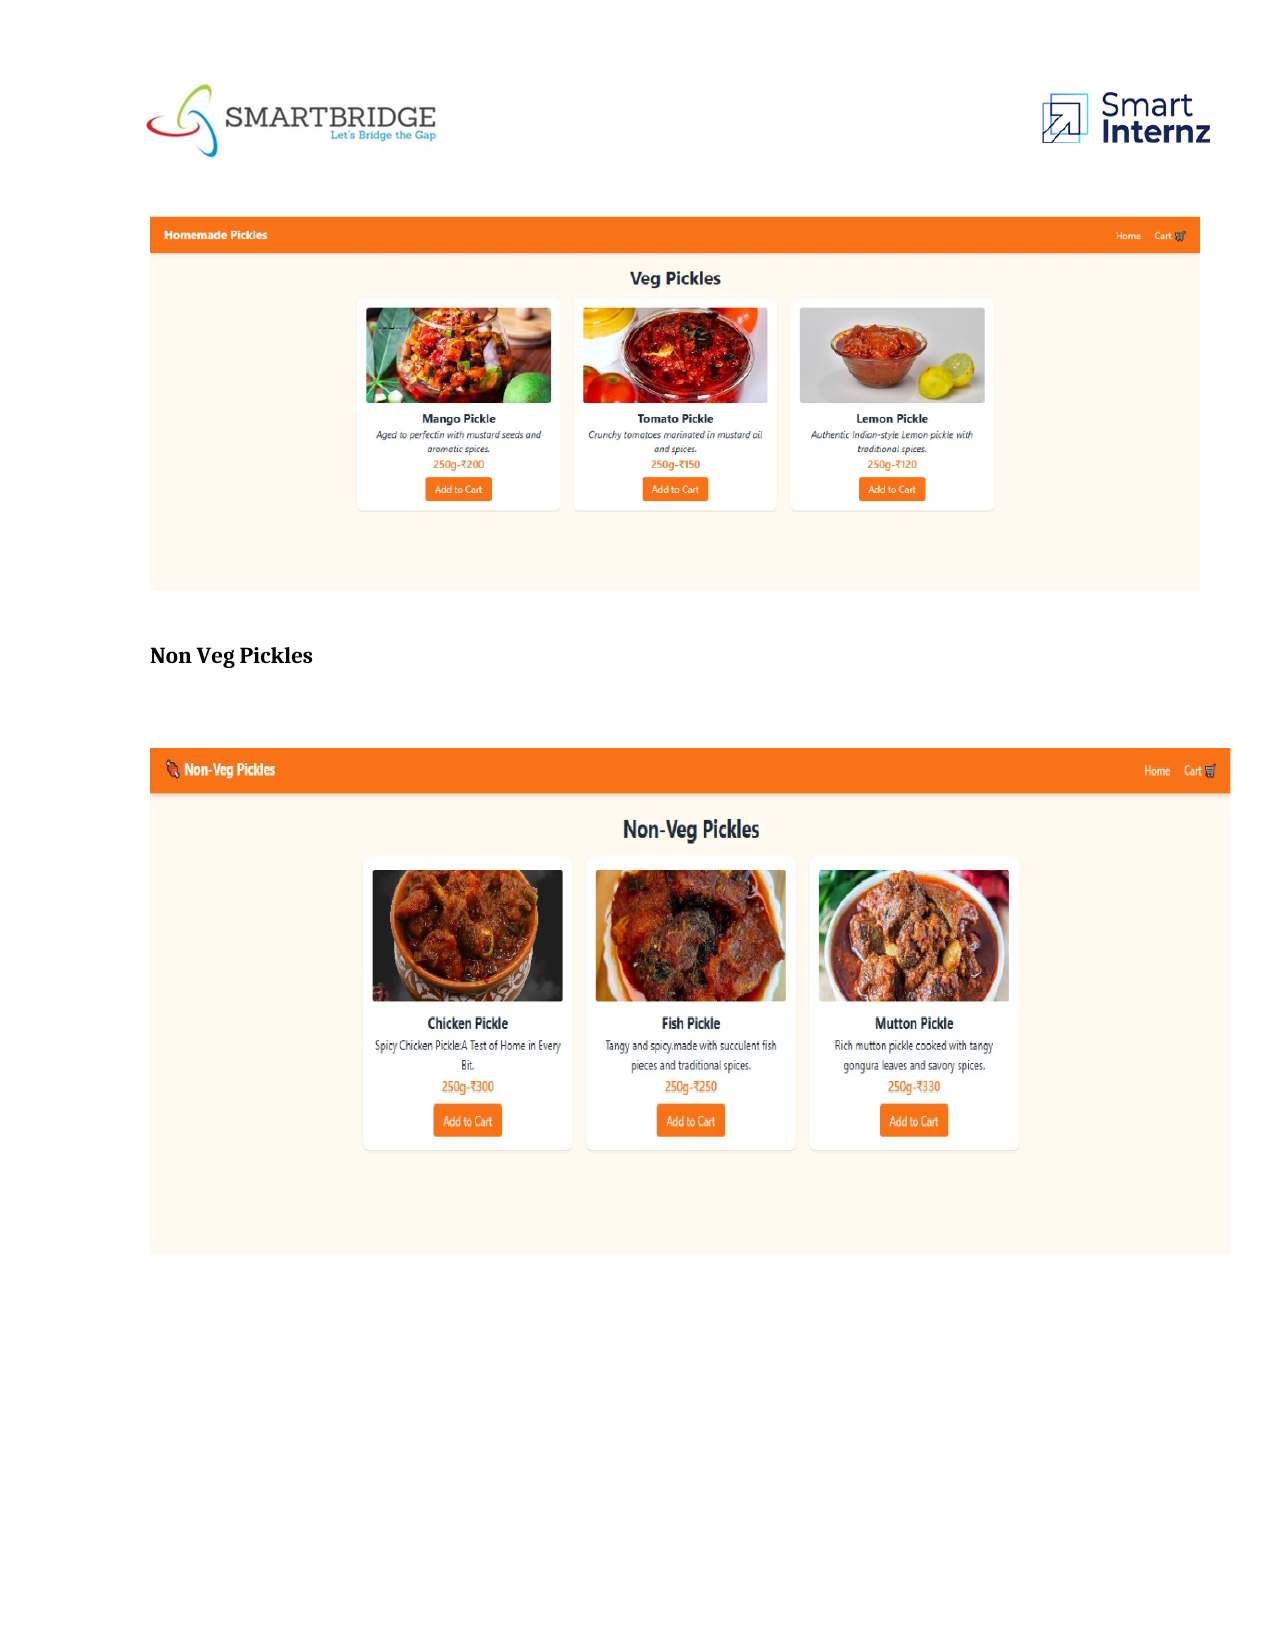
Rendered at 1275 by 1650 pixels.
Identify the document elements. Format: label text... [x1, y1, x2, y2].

picture [143, 78, 439, 161]
picture [150, 215, 1200, 591]
picture [1037, 92, 1214, 143]
text Non Veg Pickles [150, 643, 1275, 669]
picture [150, 748, 1231, 1254]
